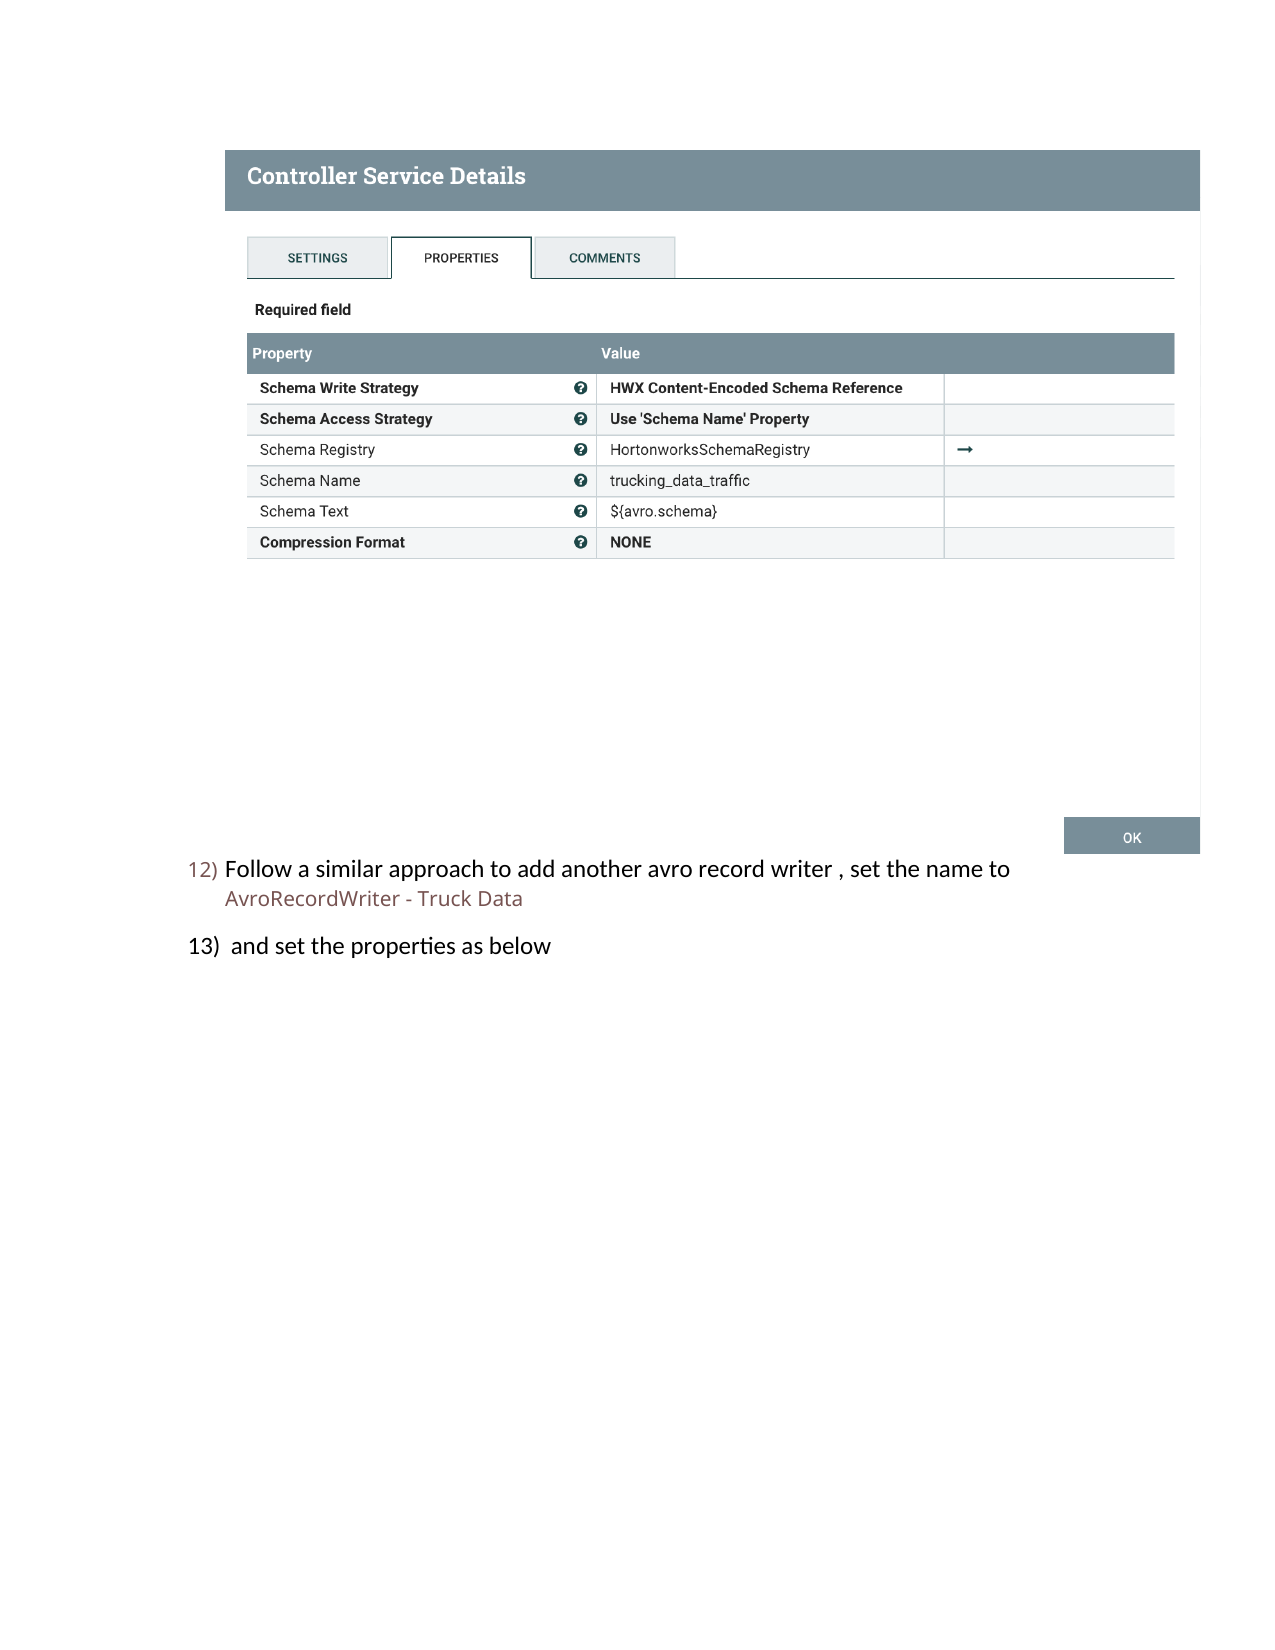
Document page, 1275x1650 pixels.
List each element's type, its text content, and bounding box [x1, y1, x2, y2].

list and set the properties as below [187, 930, 1125, 961]
list Follow a similar approach to add another avro record writer , set the name to AvroRecordWriter - Truck Data [187, 853, 1125, 912]
picture [225, 150, 1200, 854]
